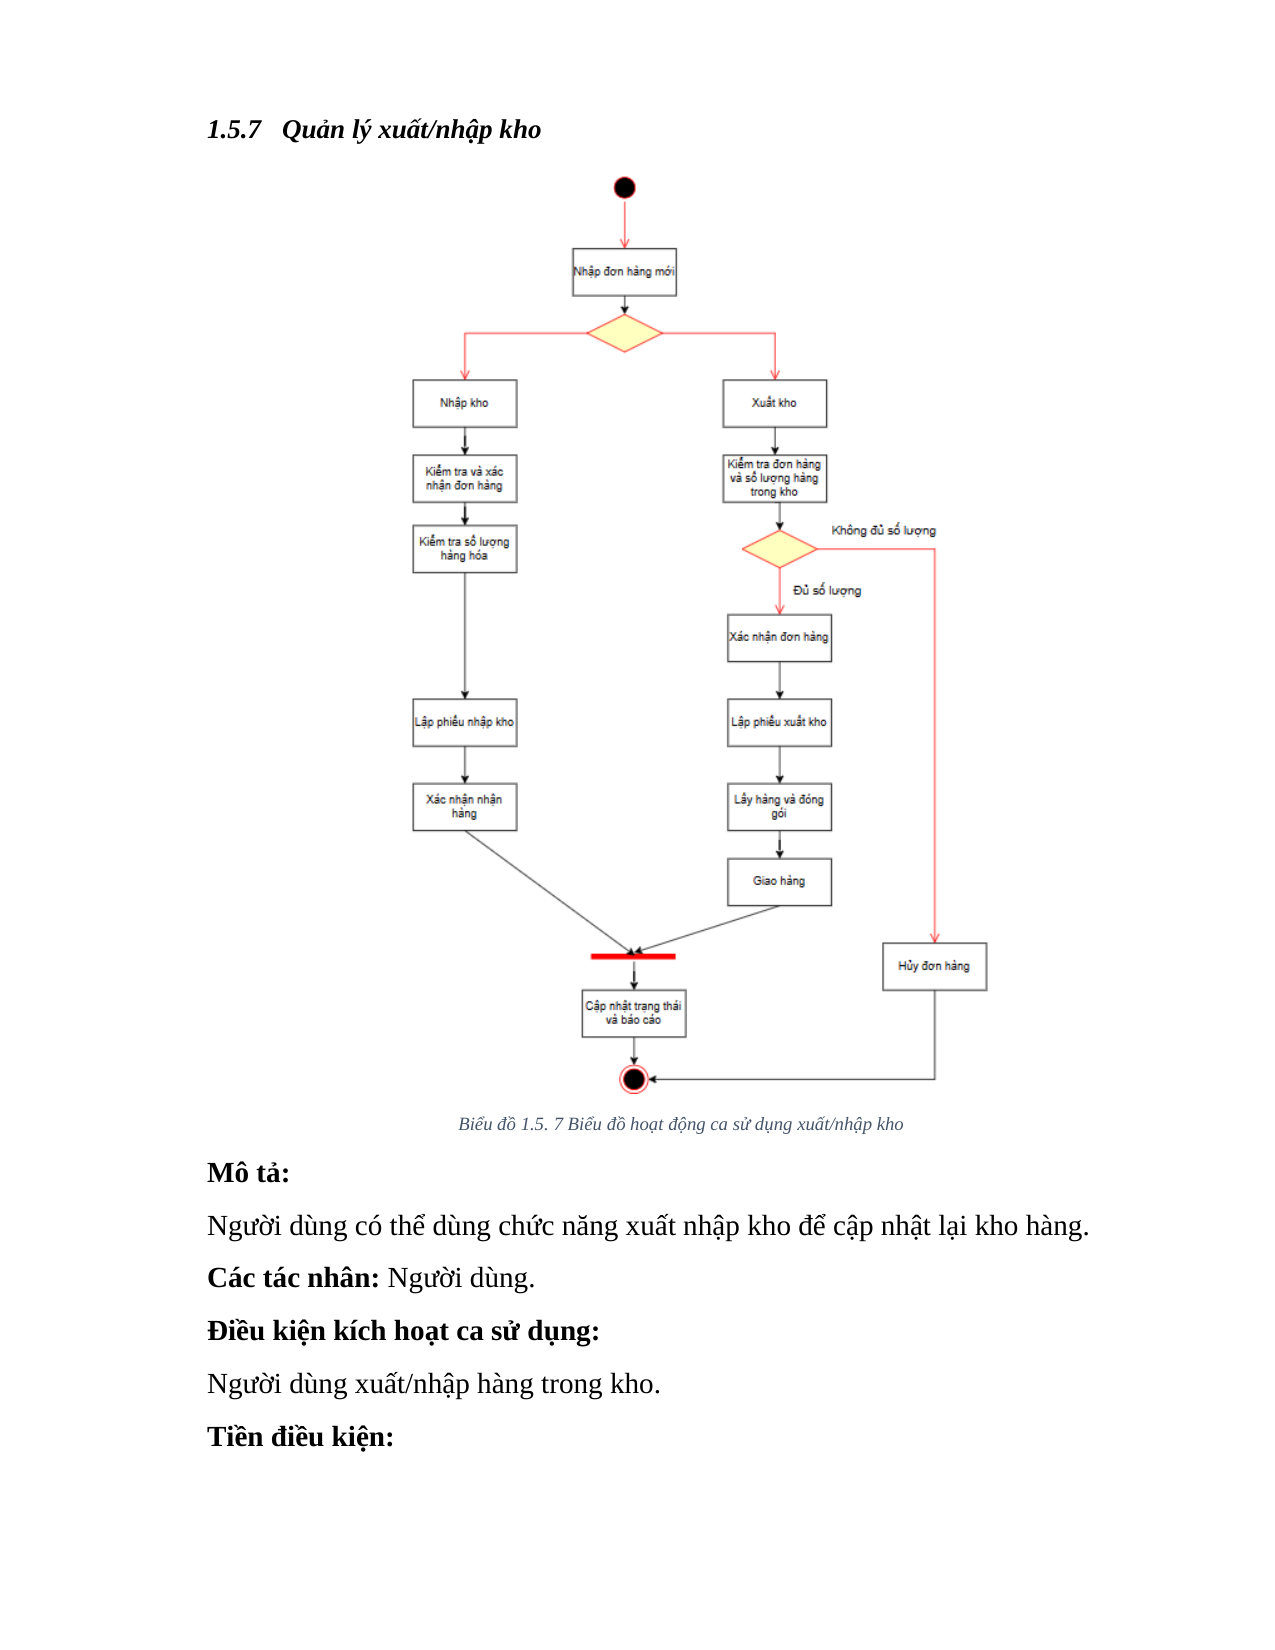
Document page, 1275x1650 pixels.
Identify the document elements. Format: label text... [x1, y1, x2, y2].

text Điều kiện kích hoạt ca sử dụng: [207, 1313, 1157, 1347]
text Người dùng có thể dùng chức năng xuất nhập kho để cập nhật lại kho hàng. [207, 1208, 1157, 1241]
text Tiền điều kiện: [207, 1419, 1157, 1452]
text Người dùng xuất/nhập hàng trong kho. [207, 1366, 1157, 1400]
text Mô tả: [207, 1155, 1157, 1188]
picture [350, 168, 1014, 1094]
subtitle Quản lý xuất/nhập kho [207, 118, 1157, 143]
text Biểu đồ 1.5. 7 Biểu đồ hoạt động ca sử dụng xuất/nhập kho [207, 1112, 1157, 1134]
text Các tác nhân: Người dùng. [207, 1261, 1157, 1294]
